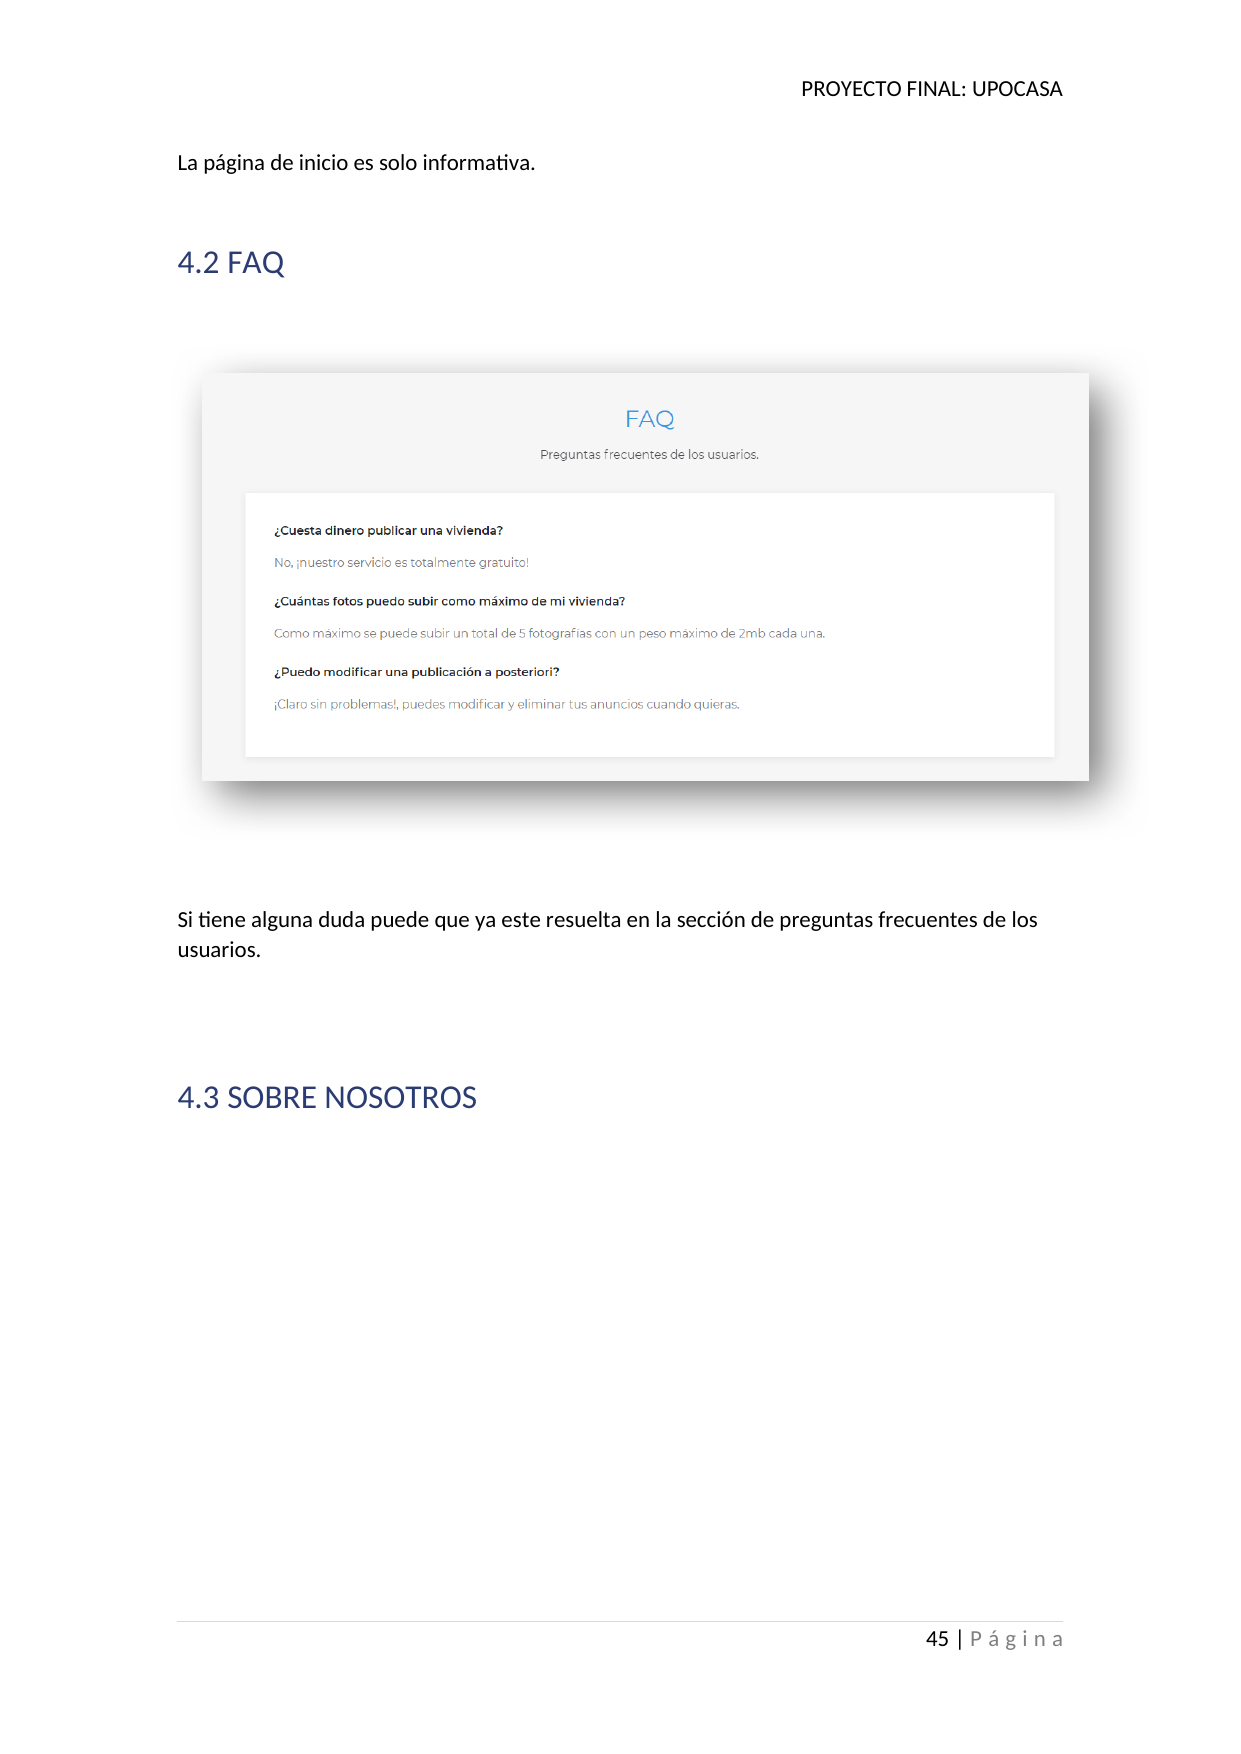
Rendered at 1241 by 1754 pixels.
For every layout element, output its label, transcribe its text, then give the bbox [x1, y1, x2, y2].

subtitle FAQ [177, 241, 1063, 282]
picture [202, 373, 1089, 781]
subtitle SOBRE NOSOTROS [177, 1076, 1063, 1117]
text La página de inicio es solo informativa. [177, 148, 1063, 176]
text Si tiene alguna duda puede que ya este resuelta en la sección de preguntas frecuentes de los usuarios. [177, 905, 1063, 964]
